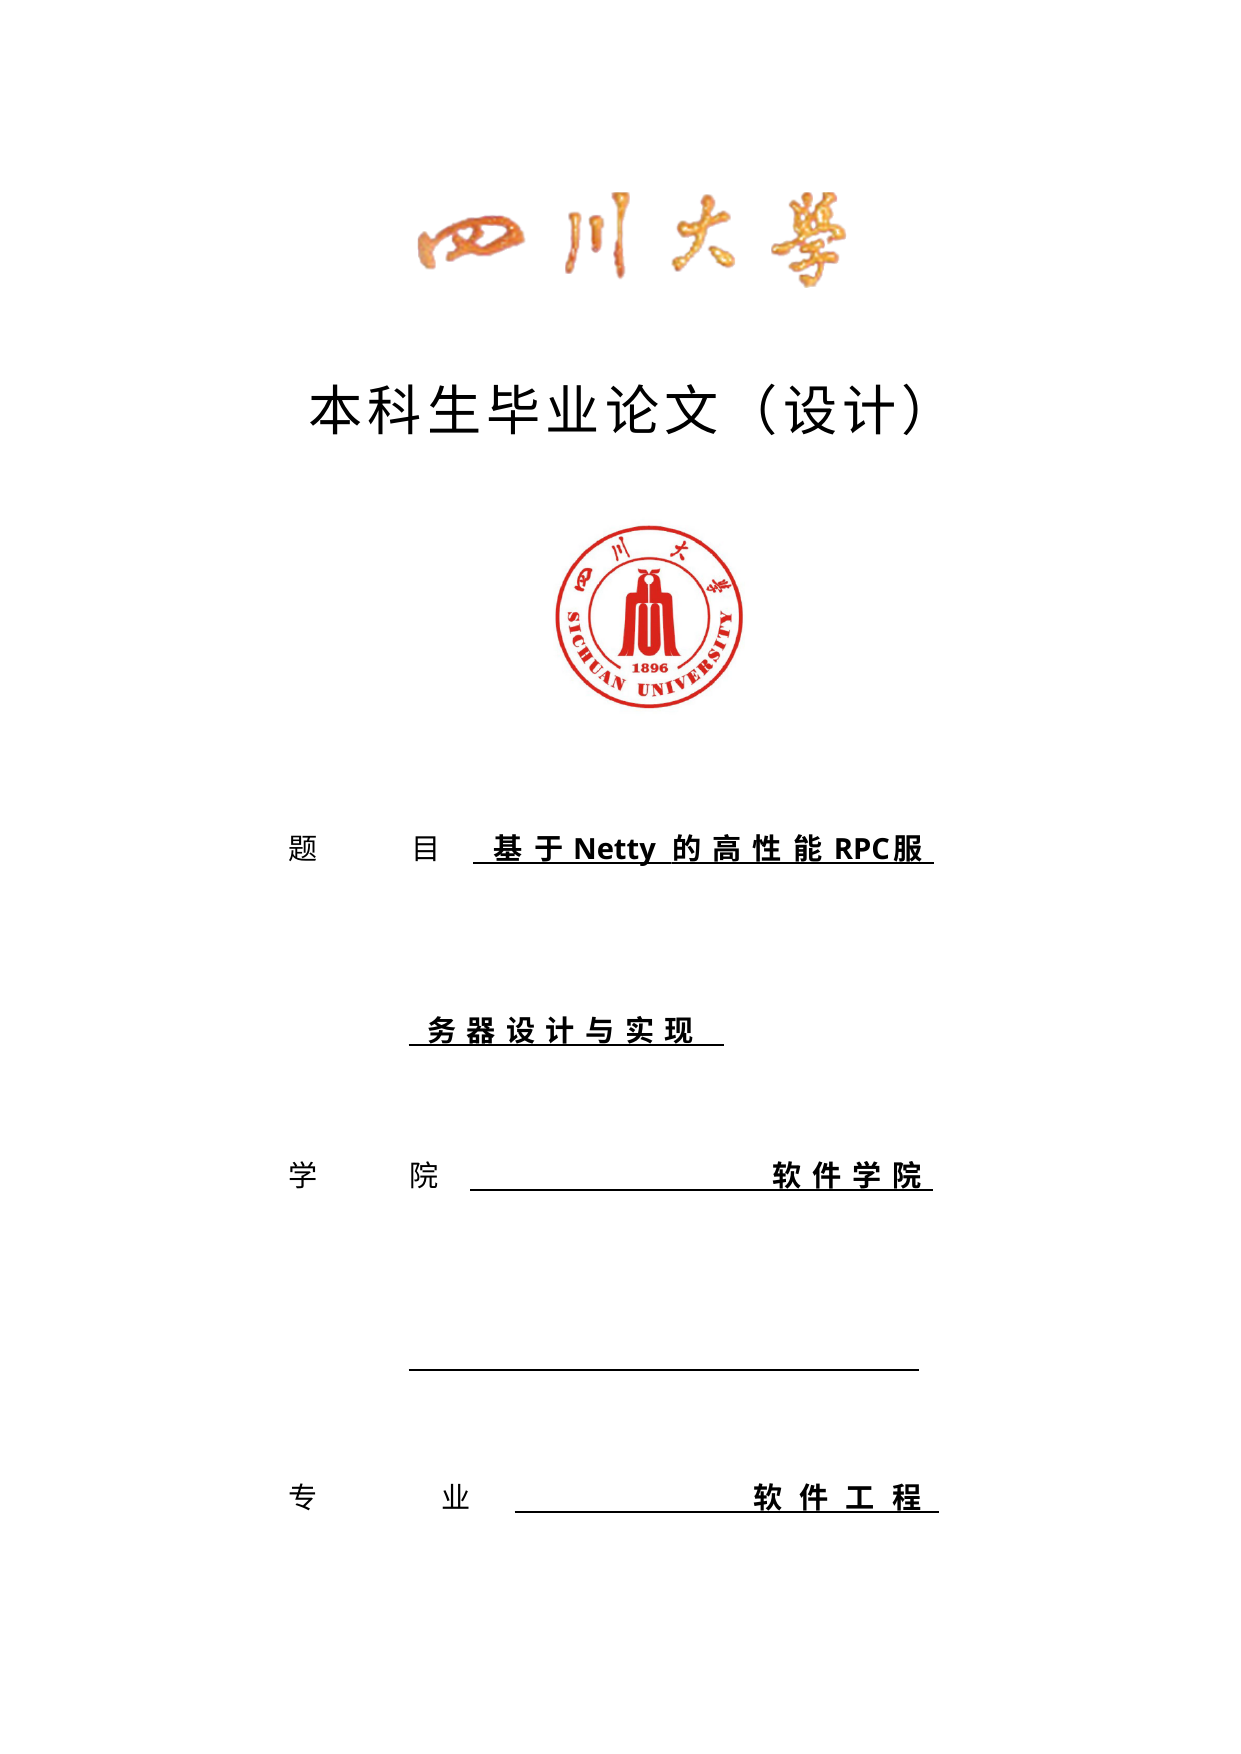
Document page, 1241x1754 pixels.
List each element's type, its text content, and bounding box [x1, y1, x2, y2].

text 题 目 基于Netty的高性能RPC服务器设计与实现 [286, 816, 933, 1059]
text 本科生毕业论文（设计） [150, 362, 1120, 453]
text 学 院 软件学院 [286, 1143, 933, 1386]
picture [536, 513, 762, 724]
text 专 业 软件工程 080902 [286, 1465, 933, 1526]
